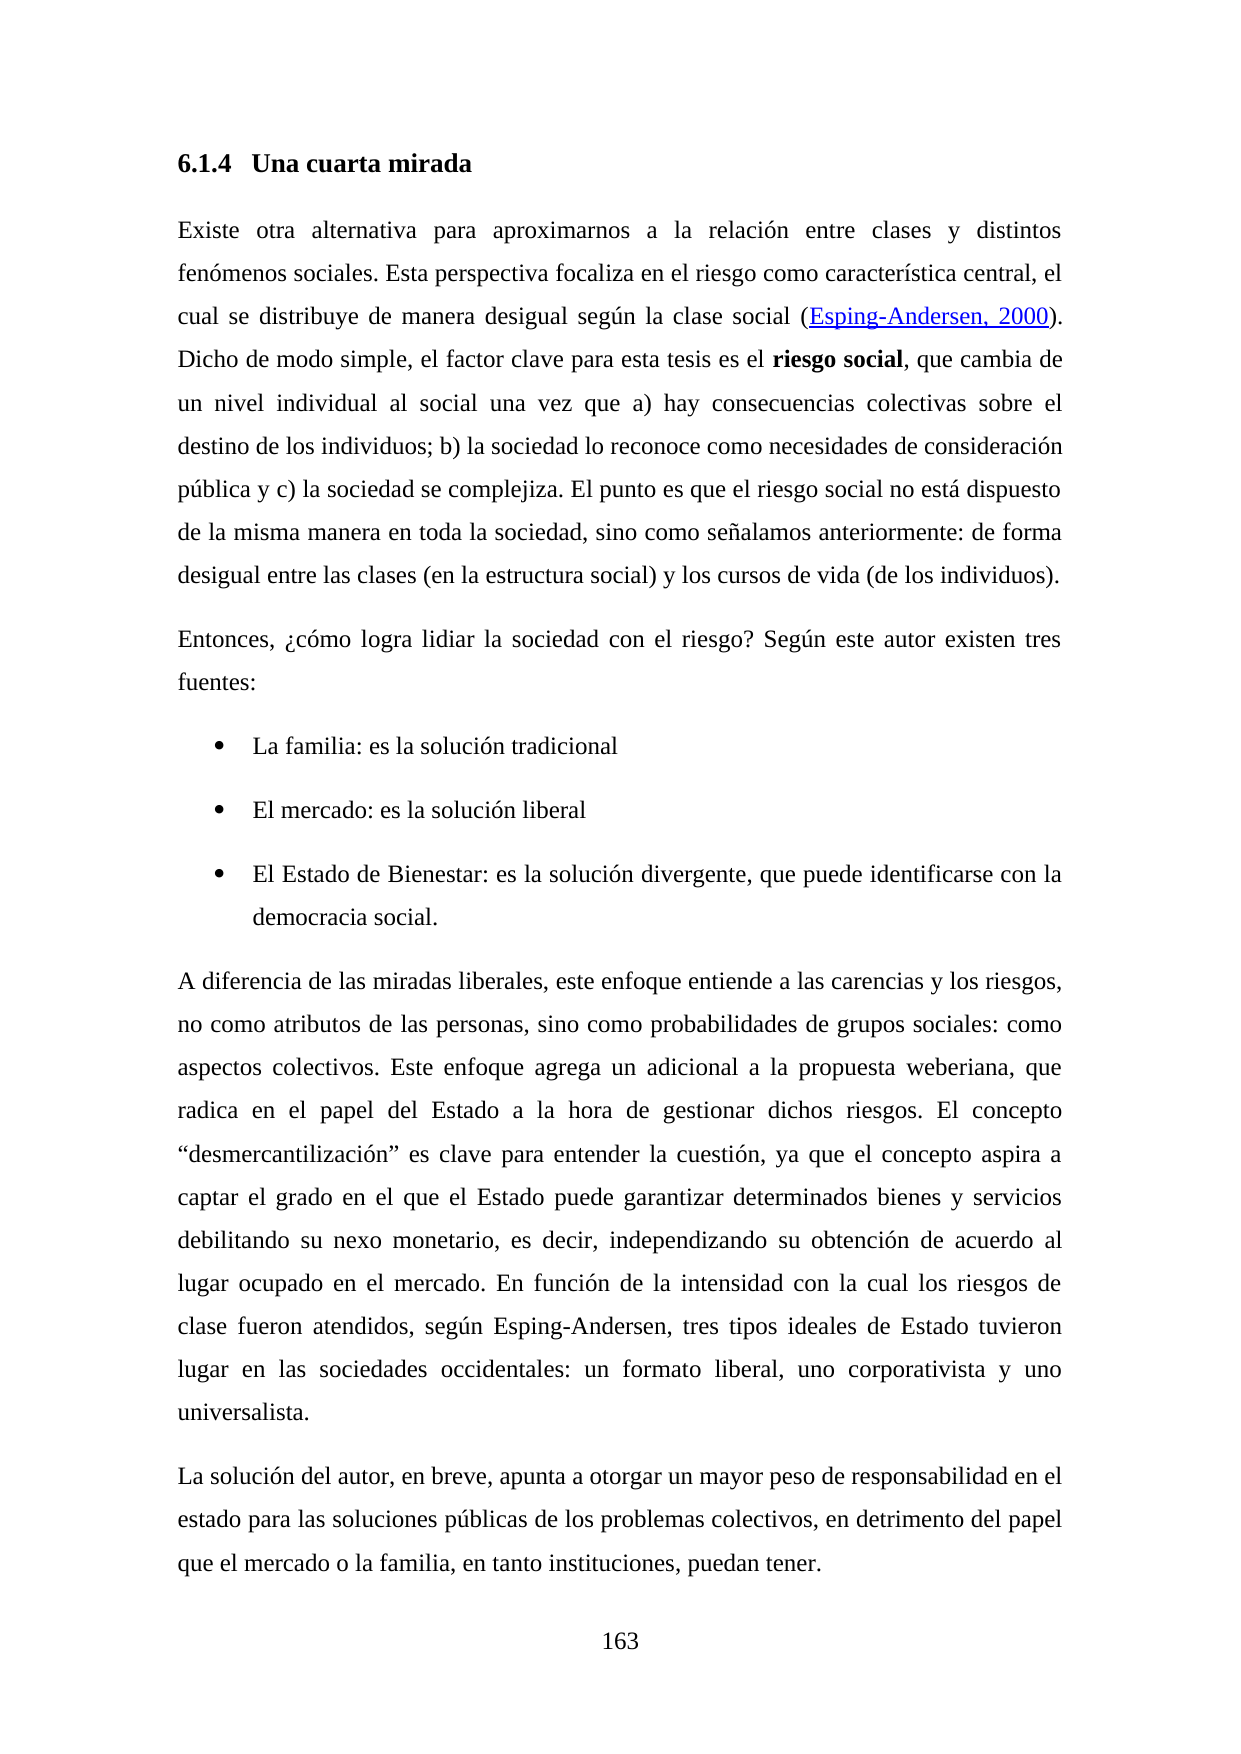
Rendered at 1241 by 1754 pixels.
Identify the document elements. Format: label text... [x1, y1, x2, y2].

text La familia: es la solución tradicional [215, 731, 1063, 760]
text Existe otra alternativa para aproximarnos a la relación entre clases y distintos fenómenos sociales. Esta perspectiva focaliza en el riesgo como característica central, el cual se distribuye de manera desigual según la clase social (Esping-Andersen, 2000). Dicho de modo simple, el factor clave para esta tesis es el riesgo social, que cambia de un nivel individual al social una vez que a) hay consecuencias colectivas sobre el destino de los individuos; b) la sociedad lo reconoce como necesidades de consideración pública y c) la sociedad se complejiza. El punto es que el riesgo social no está dispuesto de la misma manera en toda la sociedad, sino como señalamos anteriormente: de forma desigual entre las clases (en la estructura social) y los cursos de vida (de los individuos). [177, 215, 1063, 589]
text El Estado de Bienestar: es la solución divergente, que puede identificarse con la democracia social. [215, 859, 1063, 931]
text La solución del autor, en breve, apunta a otorgar un mayor peso de responsabilidad en el estado para las soluciones públicas de los problemas colectivos, en detrimento del papel que el mercado o la familia, en tanto instituciones, puedan tener. [177, 1461, 1063, 1576]
text A diferencia de las miradas liberales, este enfoque entiende a las carencias y los riesgos, no como atributos de las personas, sino como probabilidades de grupos sociales: como aspectos colectivos. Este enfoque agrega un adicional a la propuesta weberiana, que radica en el papel del Estado a la hora de gestionar dichos riesgos. El concepto “desmercantilización” es clave para entender la cuestión, ya que el concepto aspira a captar el grado en el que el Estado puede garantizar determinados bienes y servicios debilitando su nexo monetario, es decir, independizando su obtención de acuerdo al lugar ocupado en el mercado. En función de la intensidad con la cual los riesgos de clase fueron atendidos, según Esping-Andersen, tres tipos ideales de Estado tuvieron lugar en las sociedades occidentales: un formato liberal, uno corporativista y uno universalista. [177, 966, 1063, 1426]
subtitle 6.1.4 Una cuarta mirada [177, 148, 1063, 179]
text Entonces, ¿cómo logra lidiar la sociedad con el riesgo? Según este autor existen tres fuentes: [177, 624, 1063, 696]
text El mercado: es la solución liberal [215, 795, 1063, 824]
